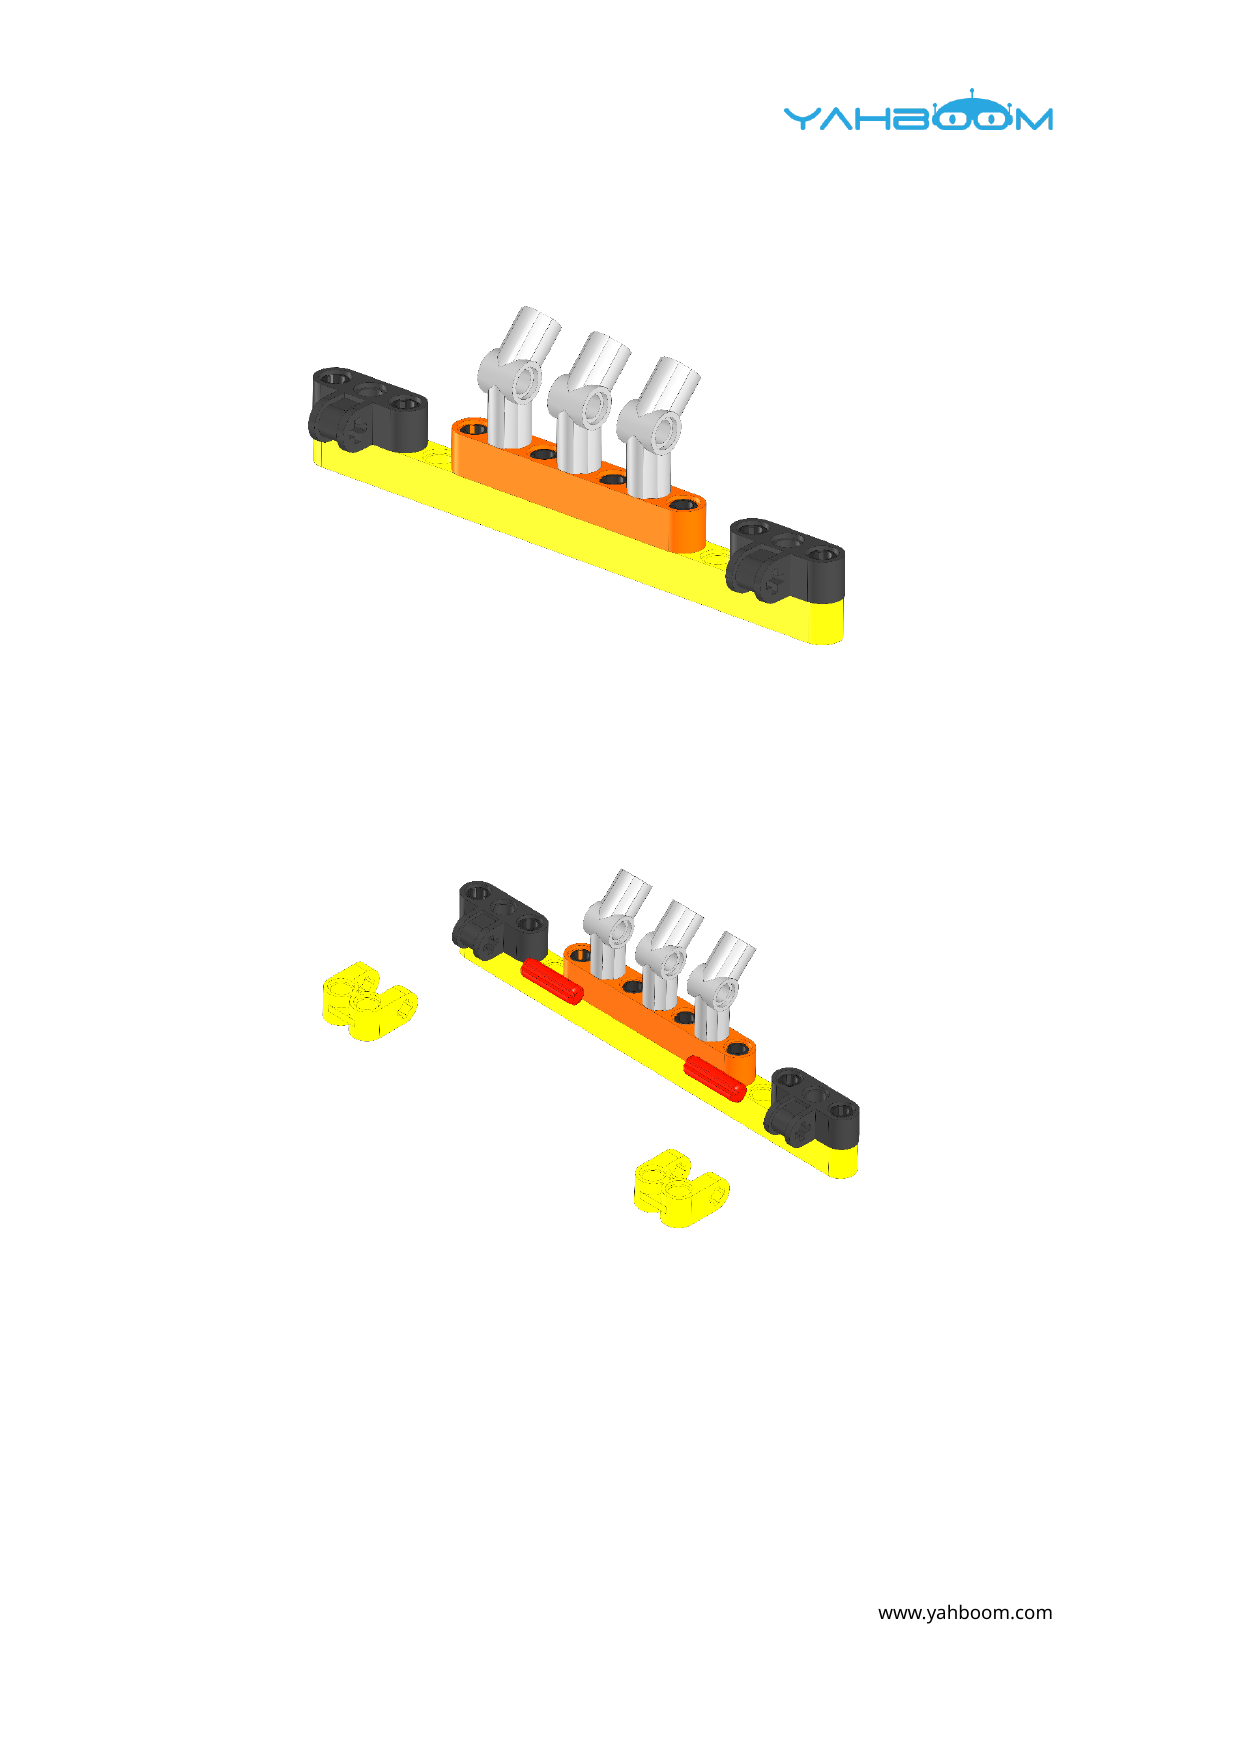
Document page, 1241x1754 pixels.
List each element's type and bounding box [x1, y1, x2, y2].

picture [187, 159, 1053, 720]
picture [187, 744, 1053, 1305]
picture [784, 88, 1053, 130]
